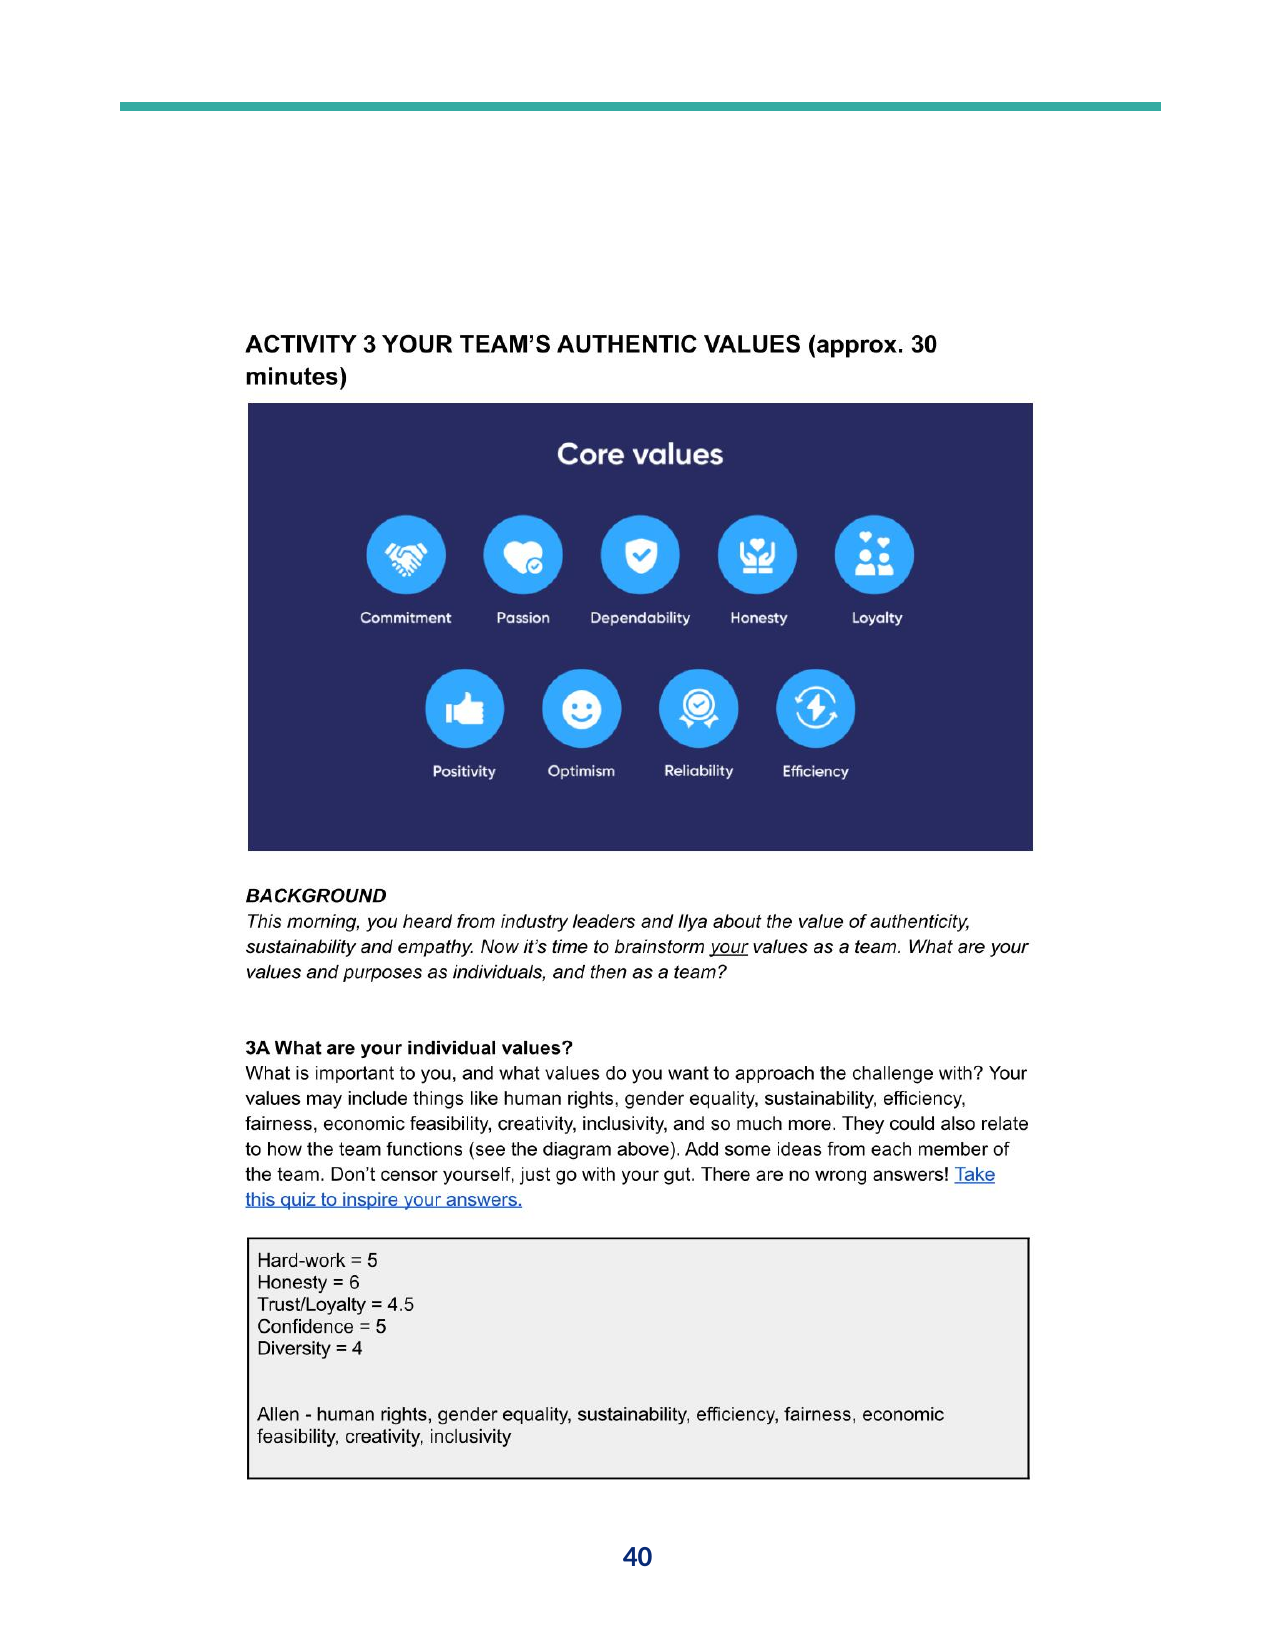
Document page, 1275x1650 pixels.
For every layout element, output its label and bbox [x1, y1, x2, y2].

picture [120, 151, 1155, 1539]
